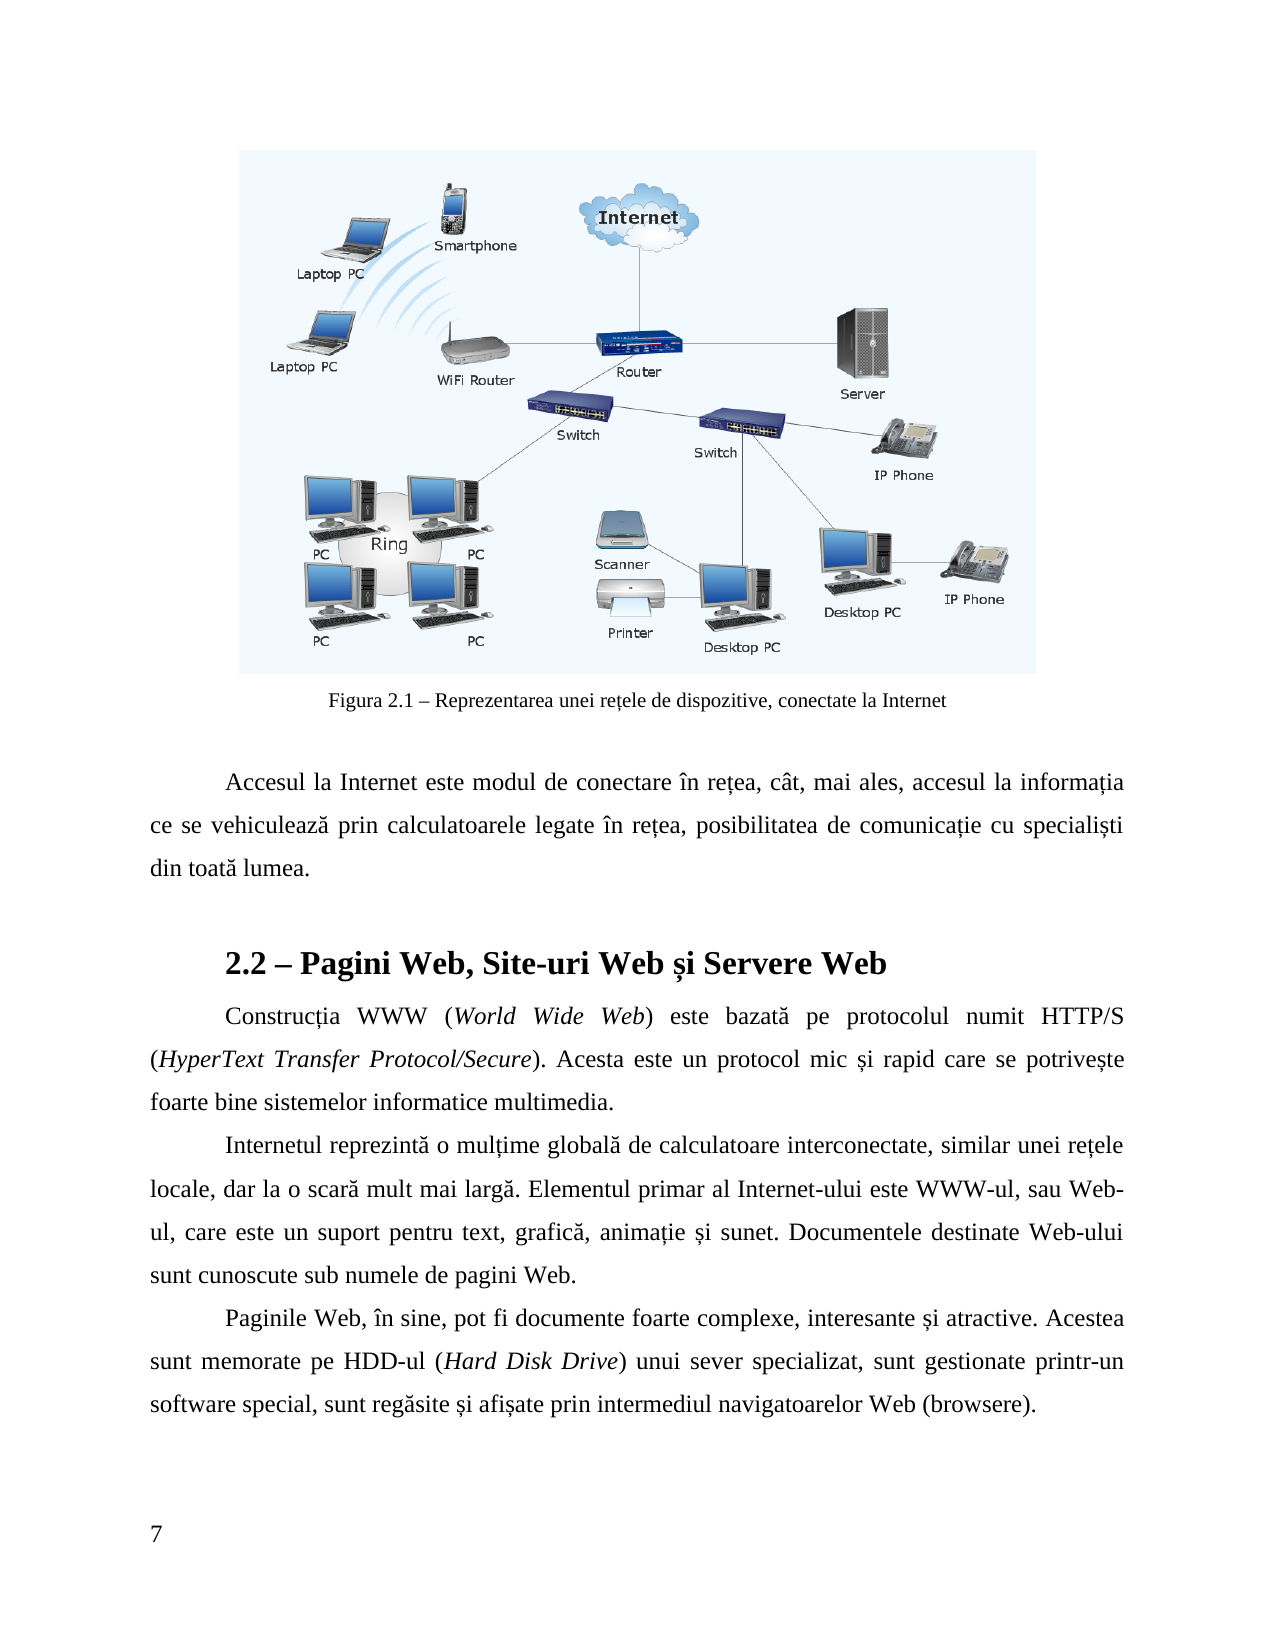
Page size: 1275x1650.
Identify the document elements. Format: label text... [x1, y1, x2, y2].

text Construcția WWW (World Wide Web) este bazată pe protocolul numit HTTP/S (HyperText Transfer Protocol/Secure). Acesta este un protocol mic și rapid care se potrivește foarte bine sistemelor informatice multimedia. [150, 1001, 1125, 1116]
text Accesul la Internet este modul de conectare în rețea, cât, mai ales, accesul la informația ce se vehiculează prin calculatoarele legate în rețea, posibilitatea de comunicație cu specialiști din toată lumea. [150, 767, 1125, 882]
text Internetul reprezintă o mulțime globală de calculatoare interconectate, similar unei rețele locale, dar la o scară mult mai largă. Elementul primar al Internet-ului este WWW-ul, sau Web-ul, care este un suport pentru text, grafică, animație și sunet. Documentele destinate Web-ului sunt cunoscute sub numele de pagini Web. [150, 1131, 1125, 1289]
text Paginile Web, în sine, pot fi documente foarte complexe, interesante și atractive. Acestea sunt memorate pe HDD-ul (Hard Disk Drive) unui sever specializat, sunt gestionate printr-un software special, sunt regăsite și afișate prin intermediul navigatoarelor Web (browsere). [150, 1303, 1125, 1418]
subtitle 2.2 – Pagini Web, Site-uri Web și Servere Web [150, 944, 1125, 982]
picture [239, 150, 1036, 674]
text Figura 2.1 – Reprezentarea unei rețele de dispozitive, conectate la Internet [150, 688, 1125, 712]
